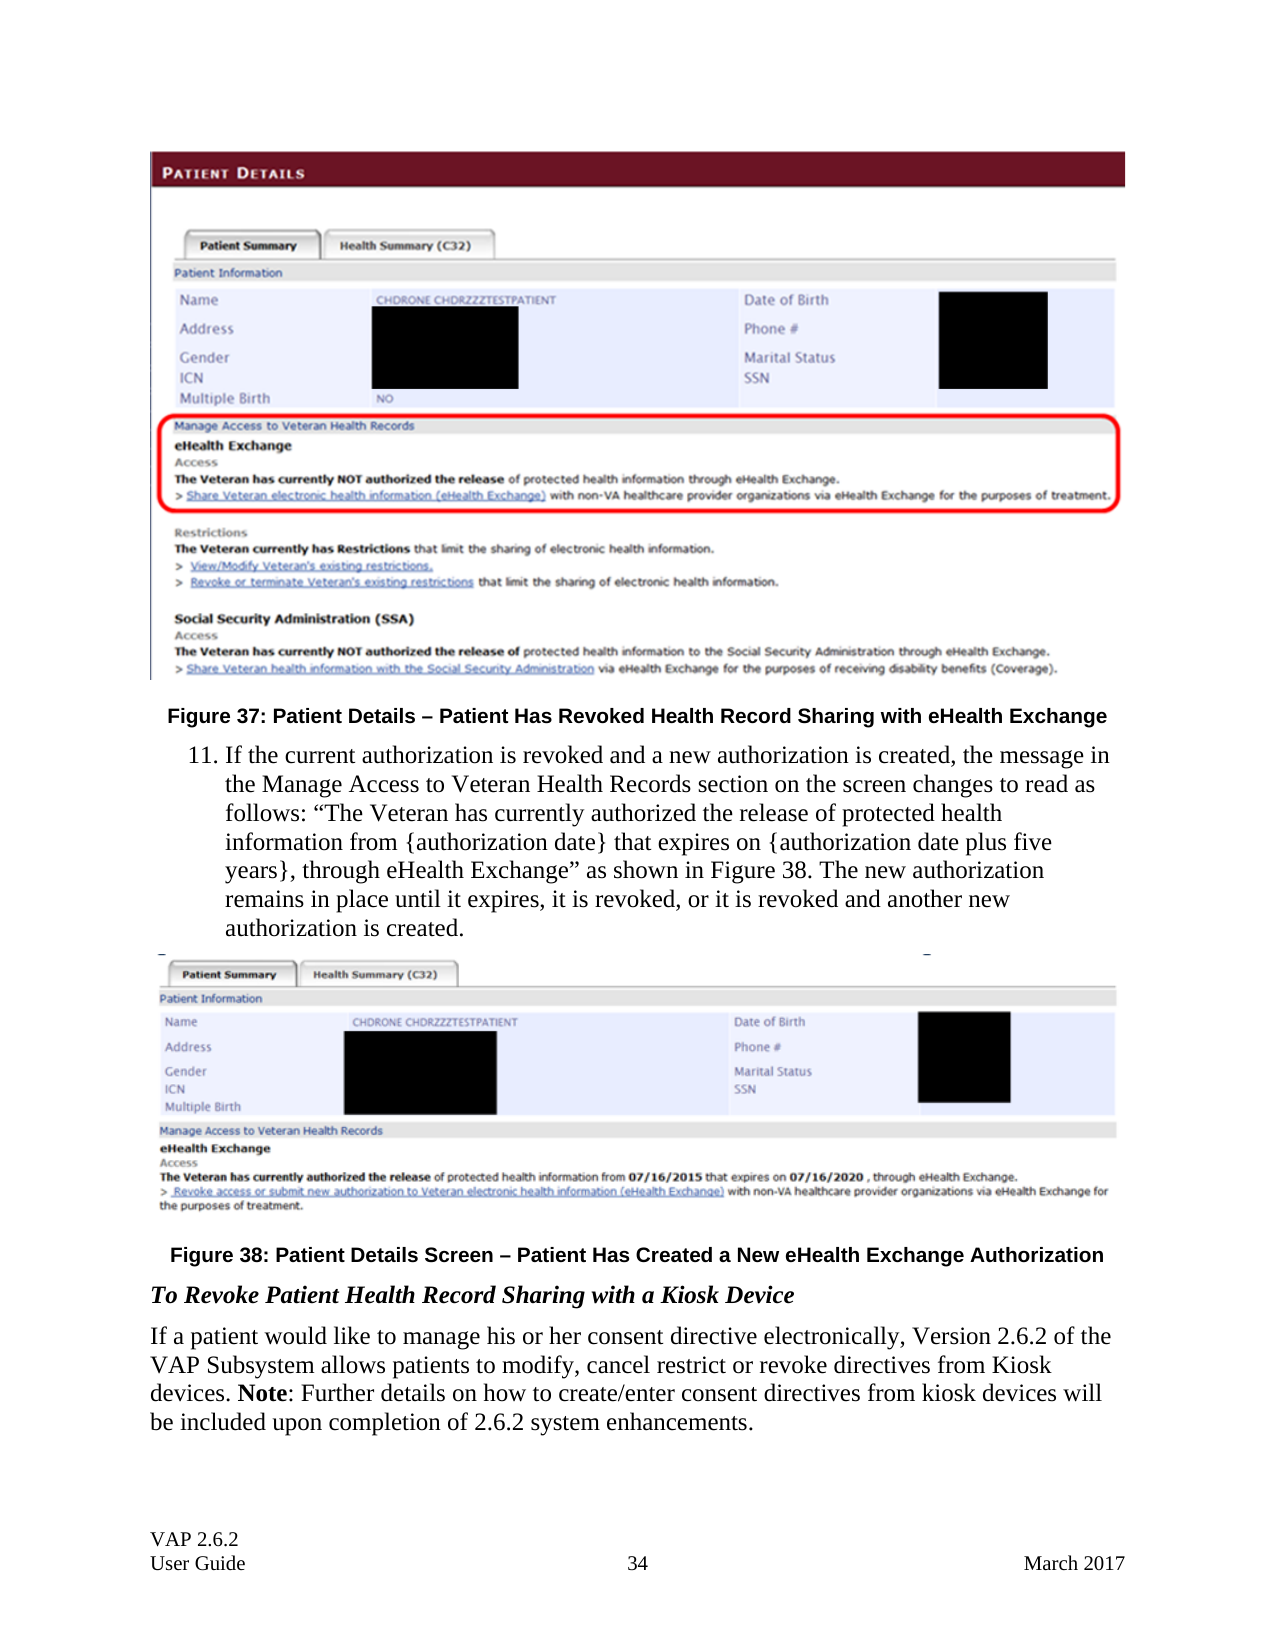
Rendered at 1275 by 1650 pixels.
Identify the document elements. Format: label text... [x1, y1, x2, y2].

picture [150, 954, 1125, 1219]
text If the current authorization is revoked and a new authorization is created, the message in the Manage Access to Veteran Health Records section on the screen changes to read as follows: “The Veteran has currently authorized the release of protected health information from {authorization date} that expires on {authorization date plus five years}, through eHealth Exchange” as shown in Figure 38. The new authorization remains in place until it expires, it is revoked, or it is revoked and another new authorization is created. [187, 741, 1125, 942]
text To Revoke Patient Health Record Sharing with a Kiosk Device [150, 1280, 1125, 1308]
text Figure 37: Patient Details – Patient Has Revoked Health Record Sharing with eHealth Exchange [150, 704, 1125, 728]
text Figure 38: Patient Details Screen – Patient Has Created a New eHealth Exchange Authorization [150, 1243, 1125, 1267]
picture [150, 150, 1125, 680]
text If a patient would like to manage his or her consent directive electronically, Version 2.6.2 of the VAP Subsystem allows patients to modify, cancel restrict or revoke directives from Kiosk devices. Note: Further details on how to create/enter consent directives from kiosk devices will be included upon completion of 2.6.2 system enhancements. [150, 1321, 1125, 1436]
